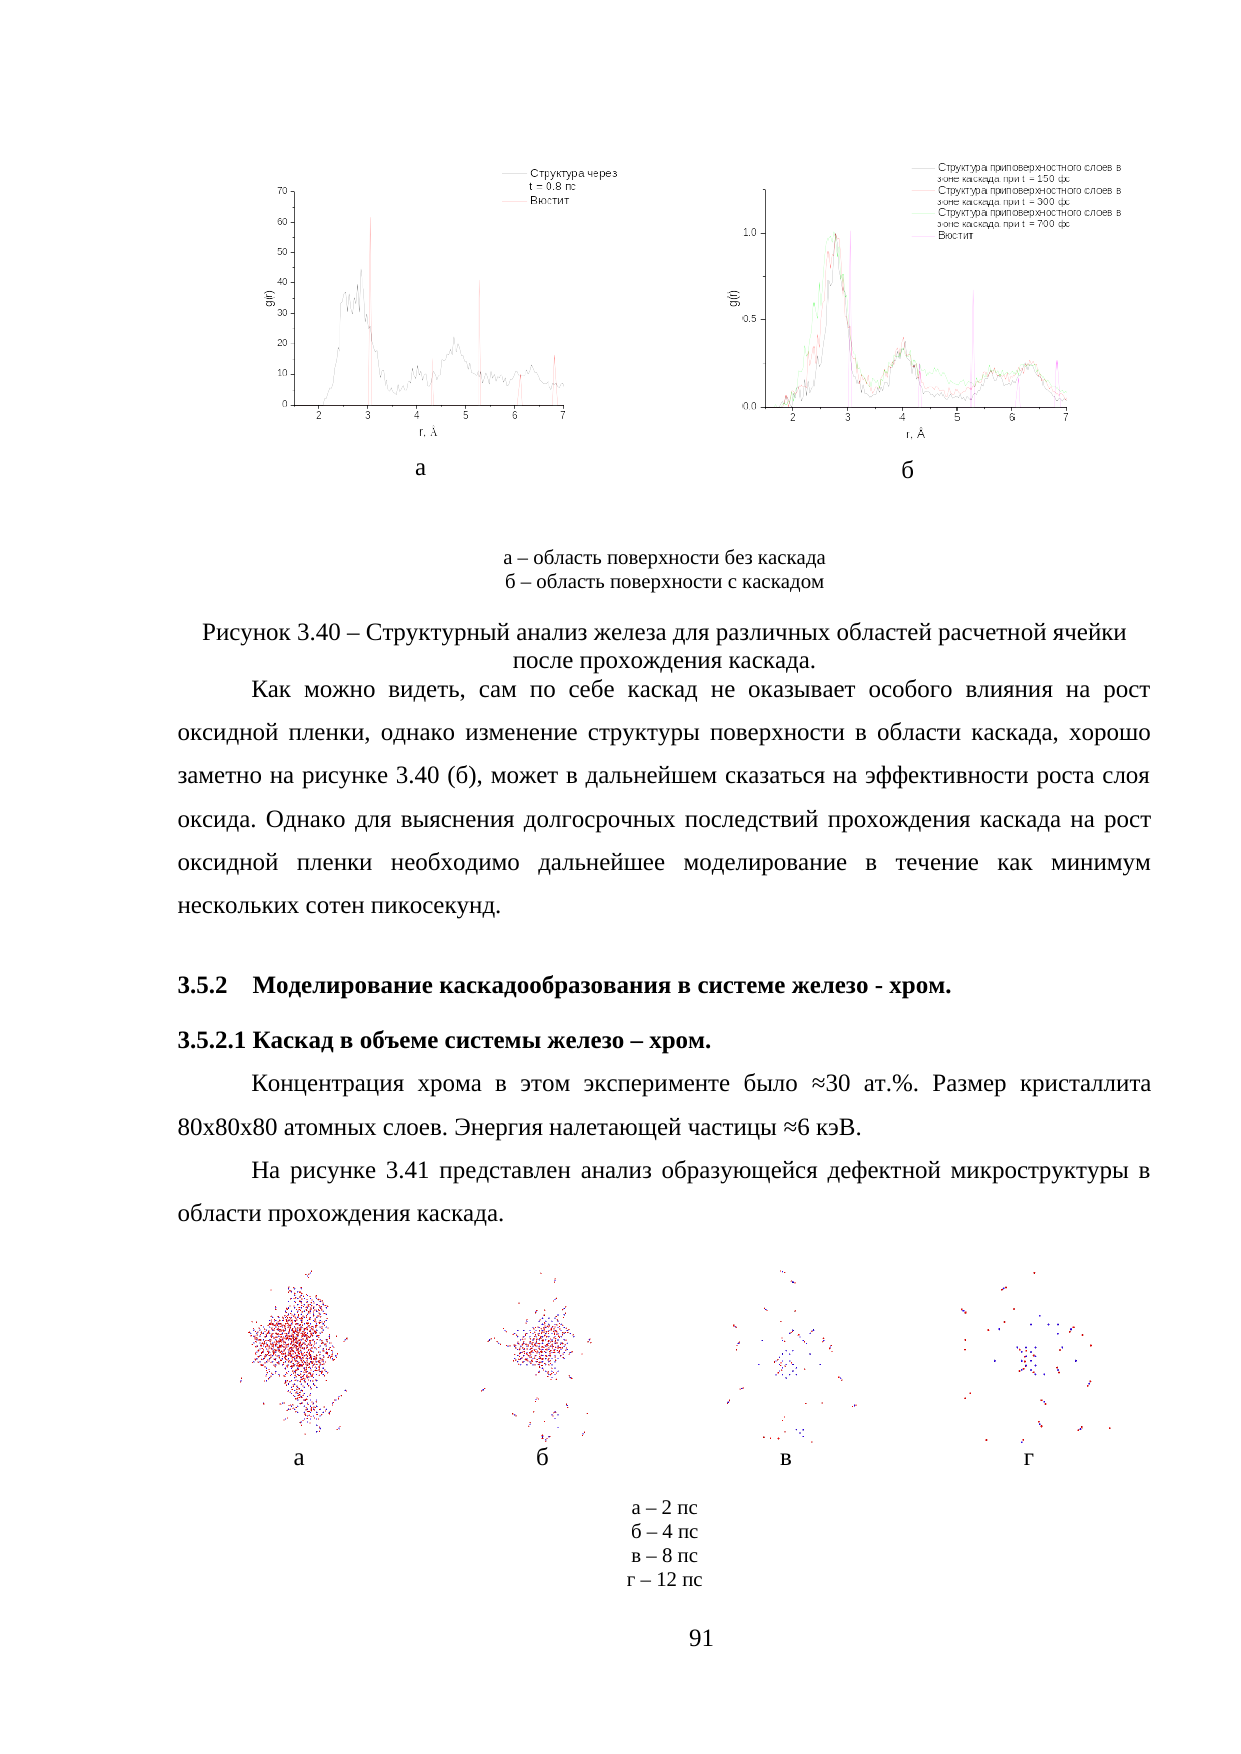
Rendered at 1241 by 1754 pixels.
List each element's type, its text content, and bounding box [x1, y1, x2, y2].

table_header в [664, 1265, 907, 1471]
text г – 12 пс [177, 1567, 1152, 1591]
picture [207, 1265, 391, 1443]
table_header б [664, 118, 1151, 521]
table_header г [907, 1265, 1151, 1471]
text Как можно видеть, сам по себе каскад не оказывает особого влияния на рост оксидной пленки, однако изменение структуры поверхности в области каскада, хорошо заметно на рисунке 3.40 (б), может в дальнейшем сказаться на эффективности роста слоя оксида. Однако для выяснения долгосрочных последствий прохождения каскада на рост оксидной пленки необходимо дальнейшее моделирование в течение как минимум нескольких сотен пикосекунд. [177, 674, 1152, 919]
table_header а [177, 1265, 421, 1471]
table_header а [177, 118, 664, 521]
text б – 4 пс [177, 1519, 1152, 1543]
text а – 2 пс [177, 1495, 1152, 1519]
picture [941, 1265, 1117, 1443]
subtitle Моделирование каскадообразования в системе железо - хром. [177, 970, 1152, 998]
subtitle Каскад в объеме системы железо – хром. [177, 1025, 1152, 1054]
text а – область поверхности без каскада [177, 545, 1152, 569]
picture [455, 1265, 630, 1443]
text в – 8 пс [177, 1543, 1152, 1567]
text б – область поверхности с каскадом [177, 569, 1152, 593]
text Рисунок 3.40 – Структурный анализ железа для различных областей расчетной ячейки после прохождения каскада. [177, 617, 1152, 674]
table_header б [421, 1265, 664, 1471]
text На рисунке 3.41 представлен анализ образующейся дефектной микроструктуры в области прохождения каскада. [177, 1155, 1152, 1227]
text Концентрация хрома в этом эксперименте было ≈30 ат.%. Размер кристаллита 80х80х80 атомных слоев. Энергия налетающей частицы ≈6 кэВ. [177, 1068, 1152, 1140]
picture [688, 1265, 883, 1443]
